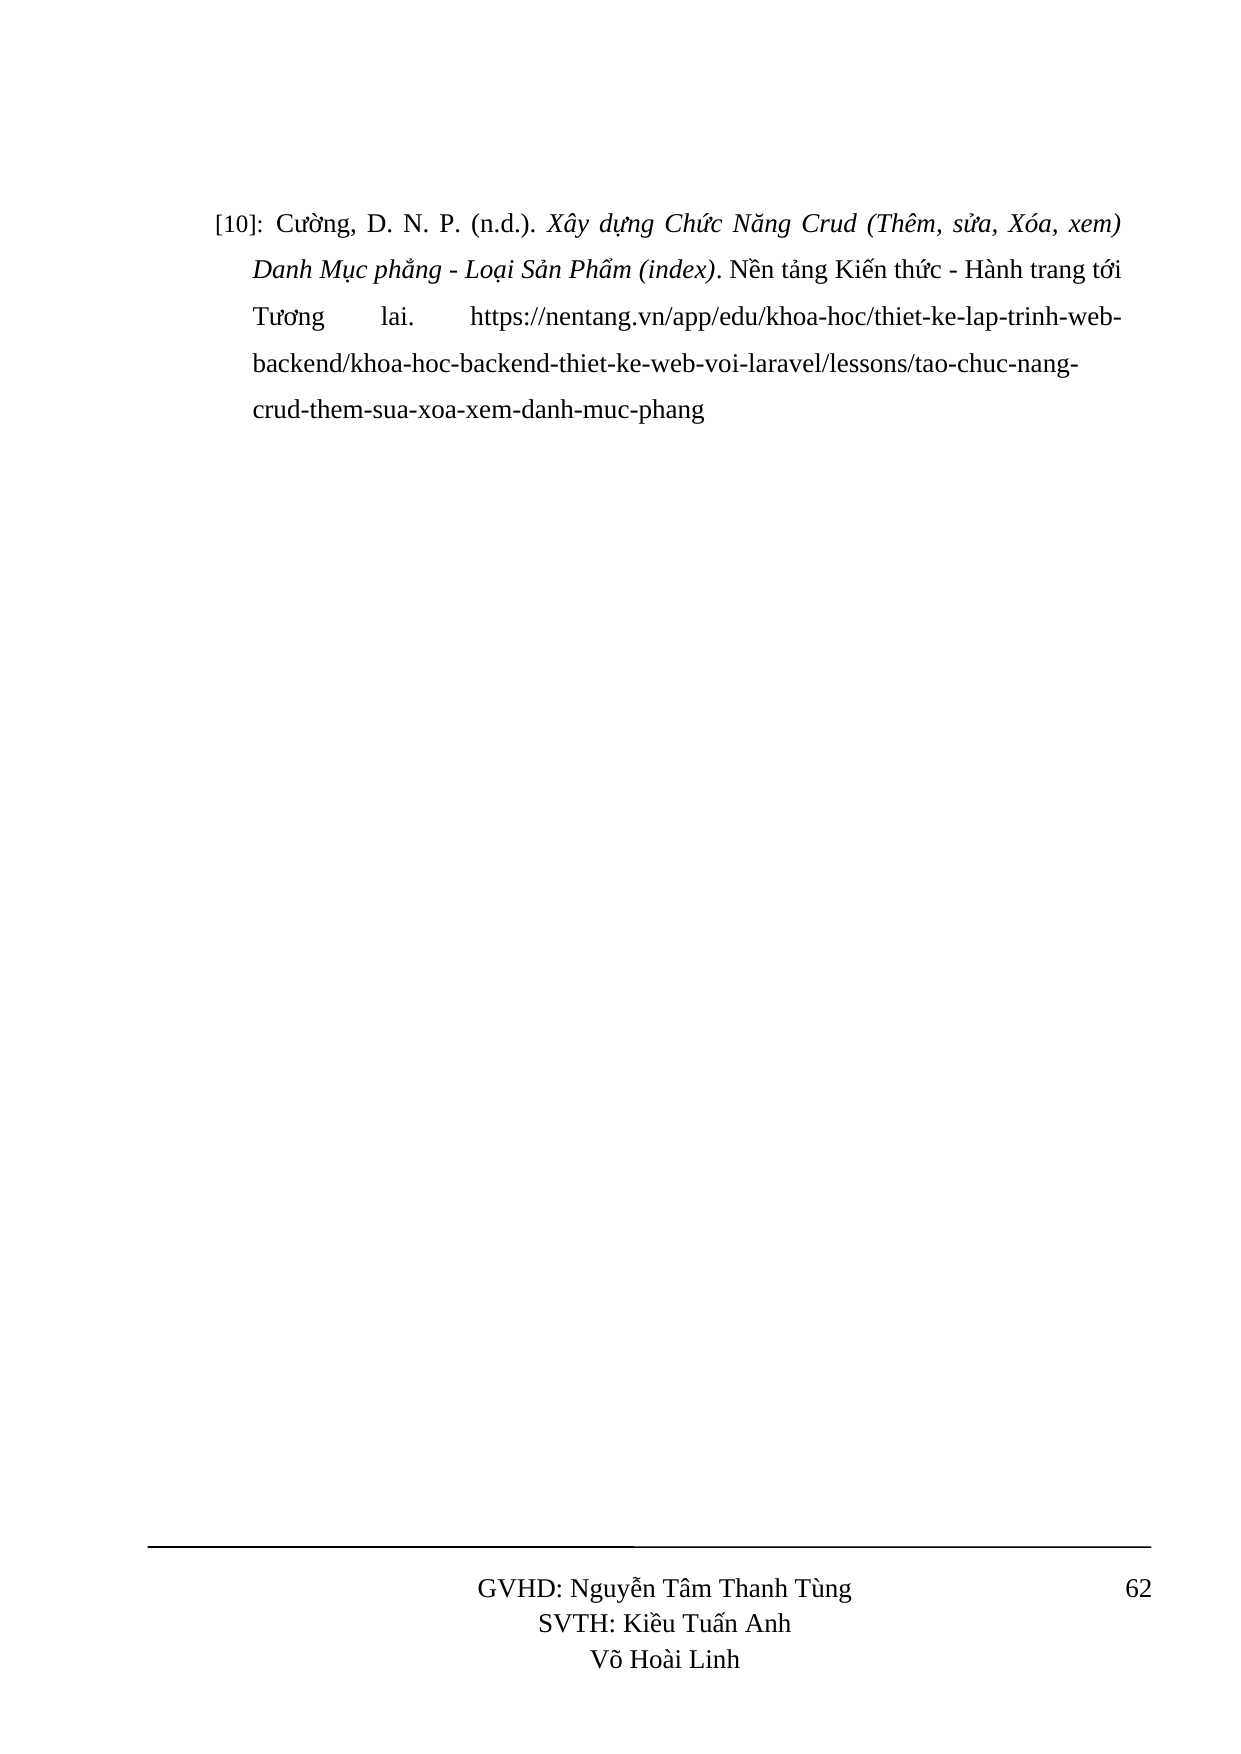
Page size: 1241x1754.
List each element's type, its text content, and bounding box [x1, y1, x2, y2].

list Cường, D. N. P. (n.d.). Xây dựng Chức Năng Crud (Thêm, sửa, Xóa, xem) Danh Mục phẳng - Loại Sản Phẩm (index). Nền tảng Kiến thức - Hành trang tới Tương lai. https://nentang.vn/app/edu/khoa-hoc/thiet-ke-lap-trinh-web-backend/khoa-hoc-backend-thiet-ke-web-voi-laravel/lessons/tao-chuc-nang-crud-them-sua-xoa-xem-danh-muc-phang [215, 207, 1122, 424]
